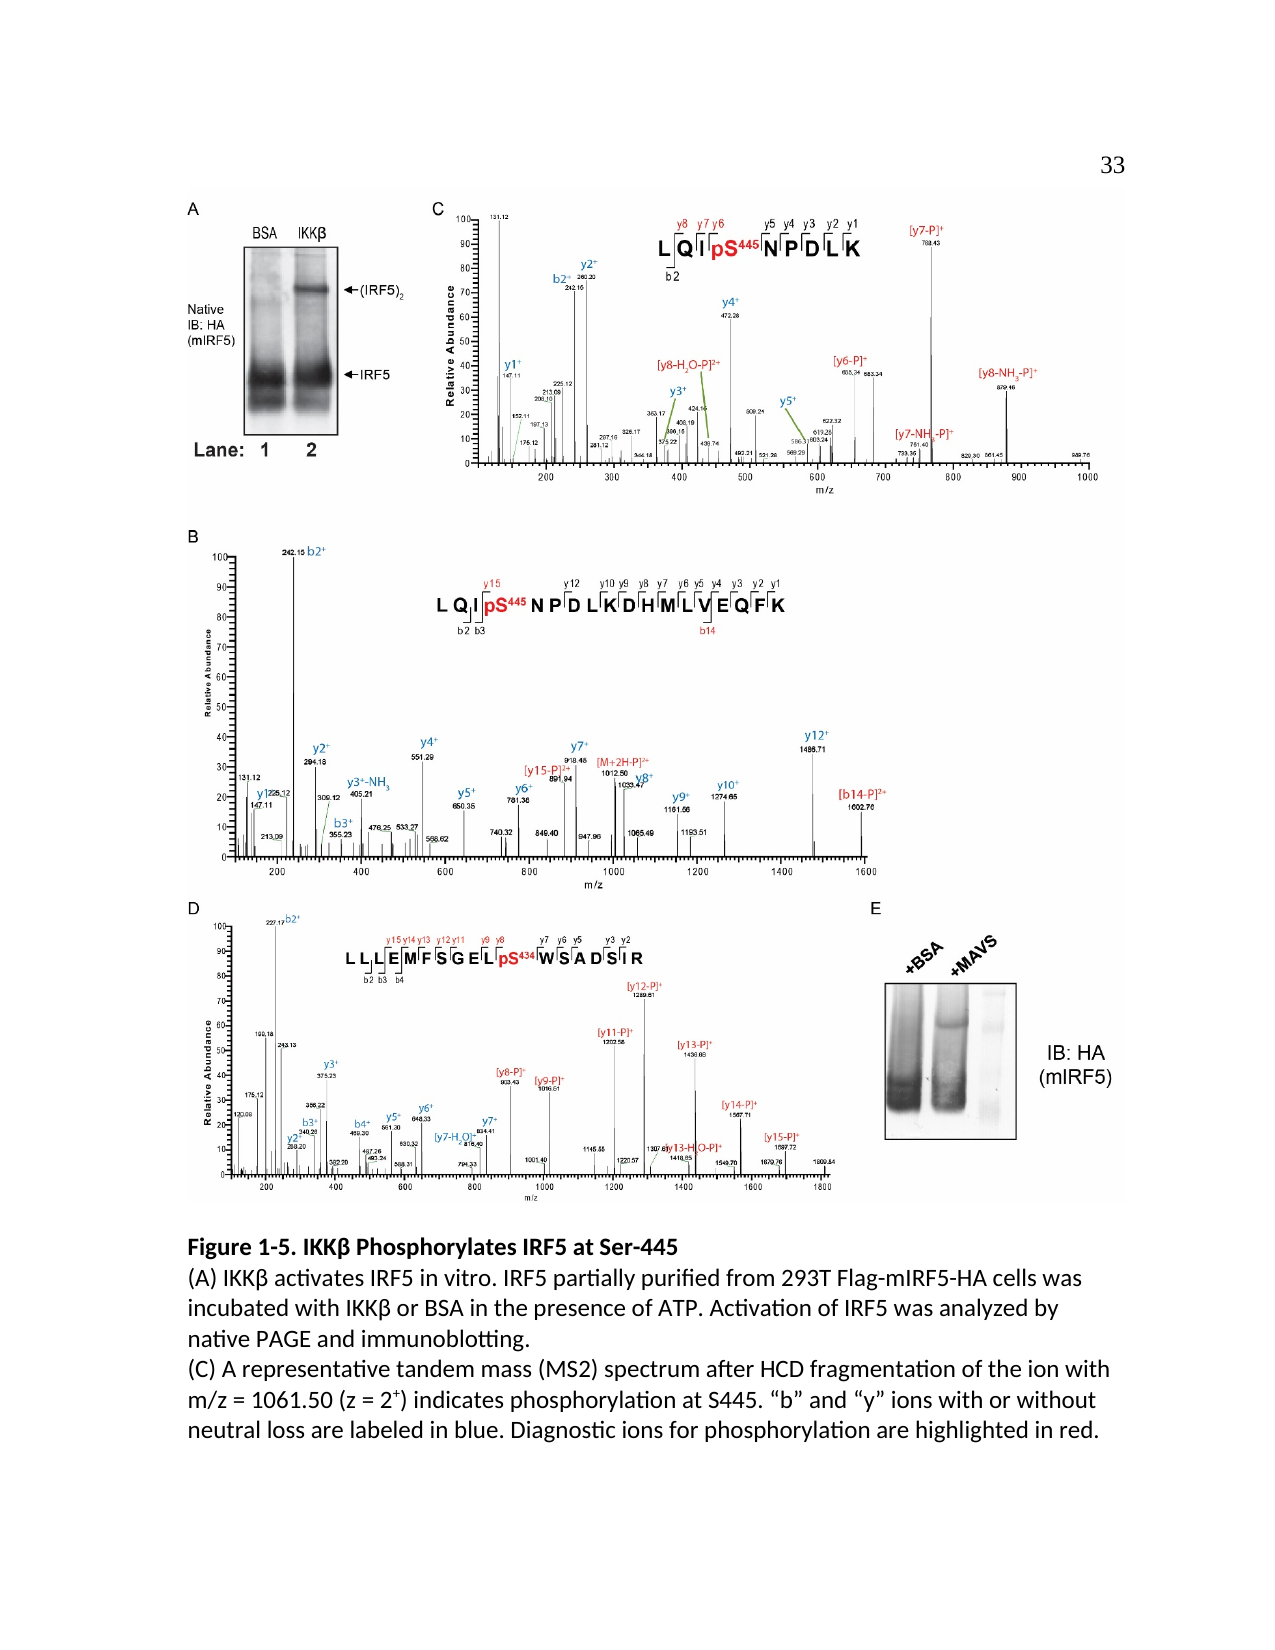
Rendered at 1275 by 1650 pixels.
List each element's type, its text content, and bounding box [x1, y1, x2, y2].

text Figure 1-5. IKKβ Phosphorylates IRF5 at Ser-445 [187, 1231, 1125, 1262]
text (C) A representative tandem mass (MS2) spectrum after HCD fragmentation of the ion with m/z = 1061.50 (z = 2+) indicates phosphorylation at S445. “b” and “y” ions with or without neutral loss are labeled in blue. Diagnostic ions for phosphorylation are highlighted in red. [187, 1353, 1125, 1445]
picture [187, 187, 1125, 1203]
text (A) IKKβ activates IRF5 in vitro. IRF5 partially purified from 293T Flag-mIRF5-HA cells was incubated with IKKβ or BSA in the presence of ATP. Activation of IRF5 was analyzed by native PAGE and immunoblotting. [187, 1262, 1125, 1353]
